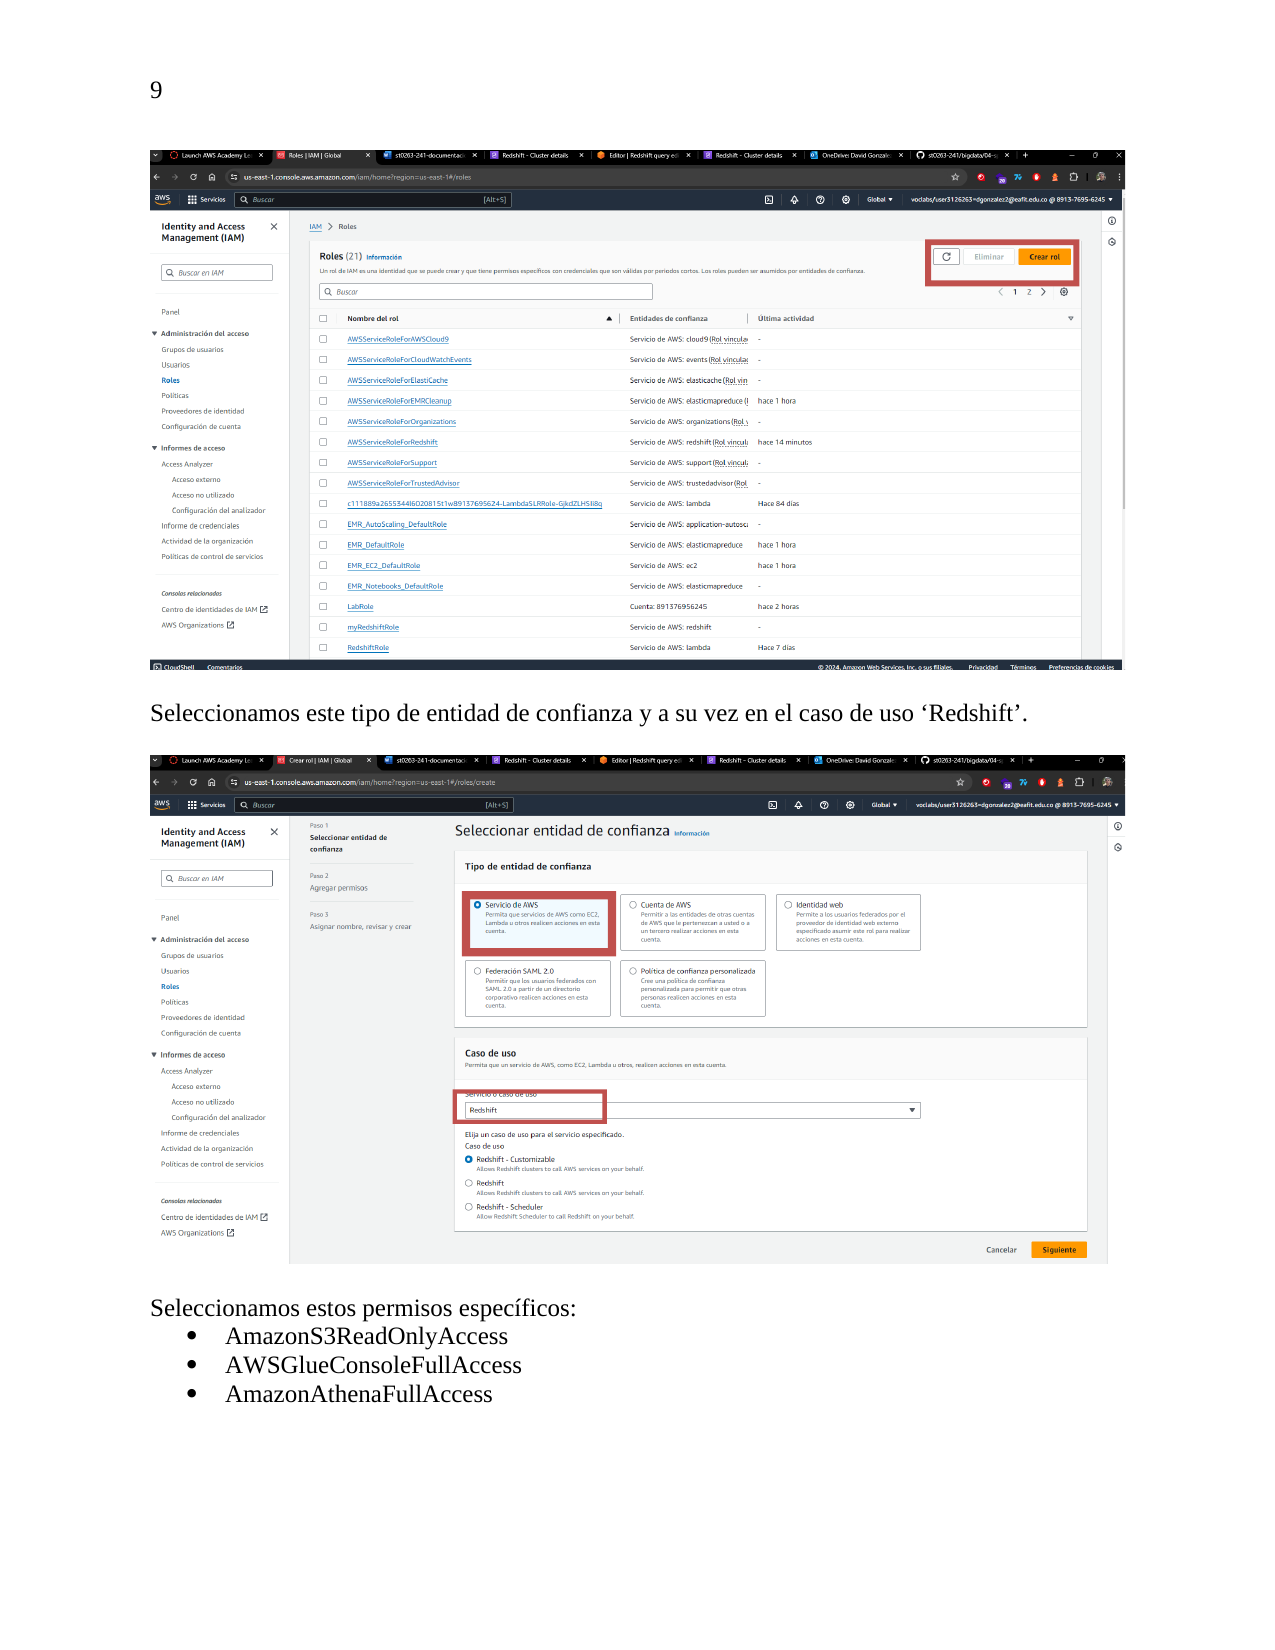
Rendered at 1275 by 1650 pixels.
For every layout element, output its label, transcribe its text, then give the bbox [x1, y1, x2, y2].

text Seleccionamos este tipo de entidad de confianza y a su vez en el caso de uso ‘Redshift’. [150, 698, 1125, 727]
list AmazonAthenaFullAccess [187, 1379, 1125, 1408]
list AWSGlueConsoleFullAccess [187, 1350, 1125, 1379]
picture [150, 755, 1125, 1264]
text Seleccionamos estos permisos específicos: [150, 1293, 1125, 1321]
list AmazonS3ReadOnlyAccess [187, 1321, 1125, 1350]
picture [150, 150, 1125, 670]
